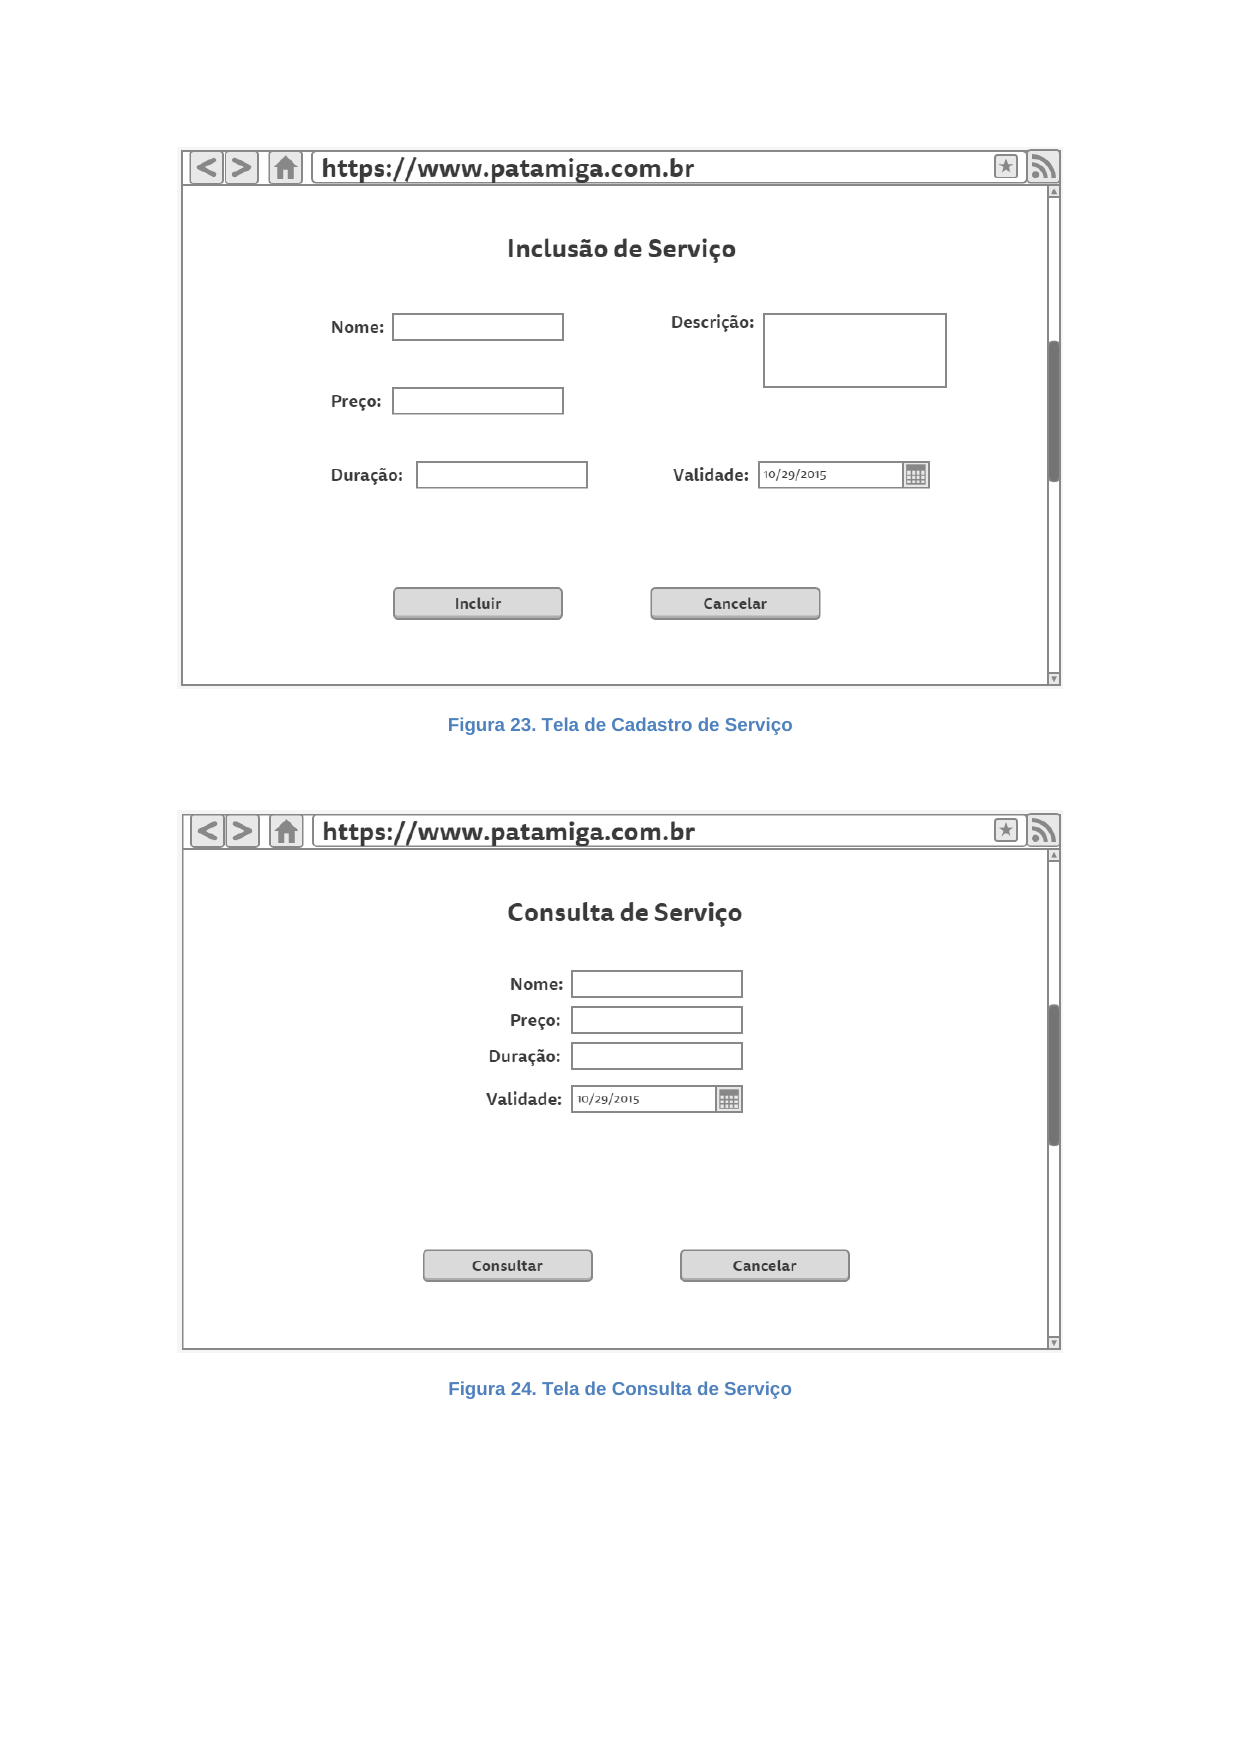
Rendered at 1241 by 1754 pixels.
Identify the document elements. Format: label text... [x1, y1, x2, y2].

picture [177, 147, 1063, 689]
picture [177, 810, 1063, 1353]
